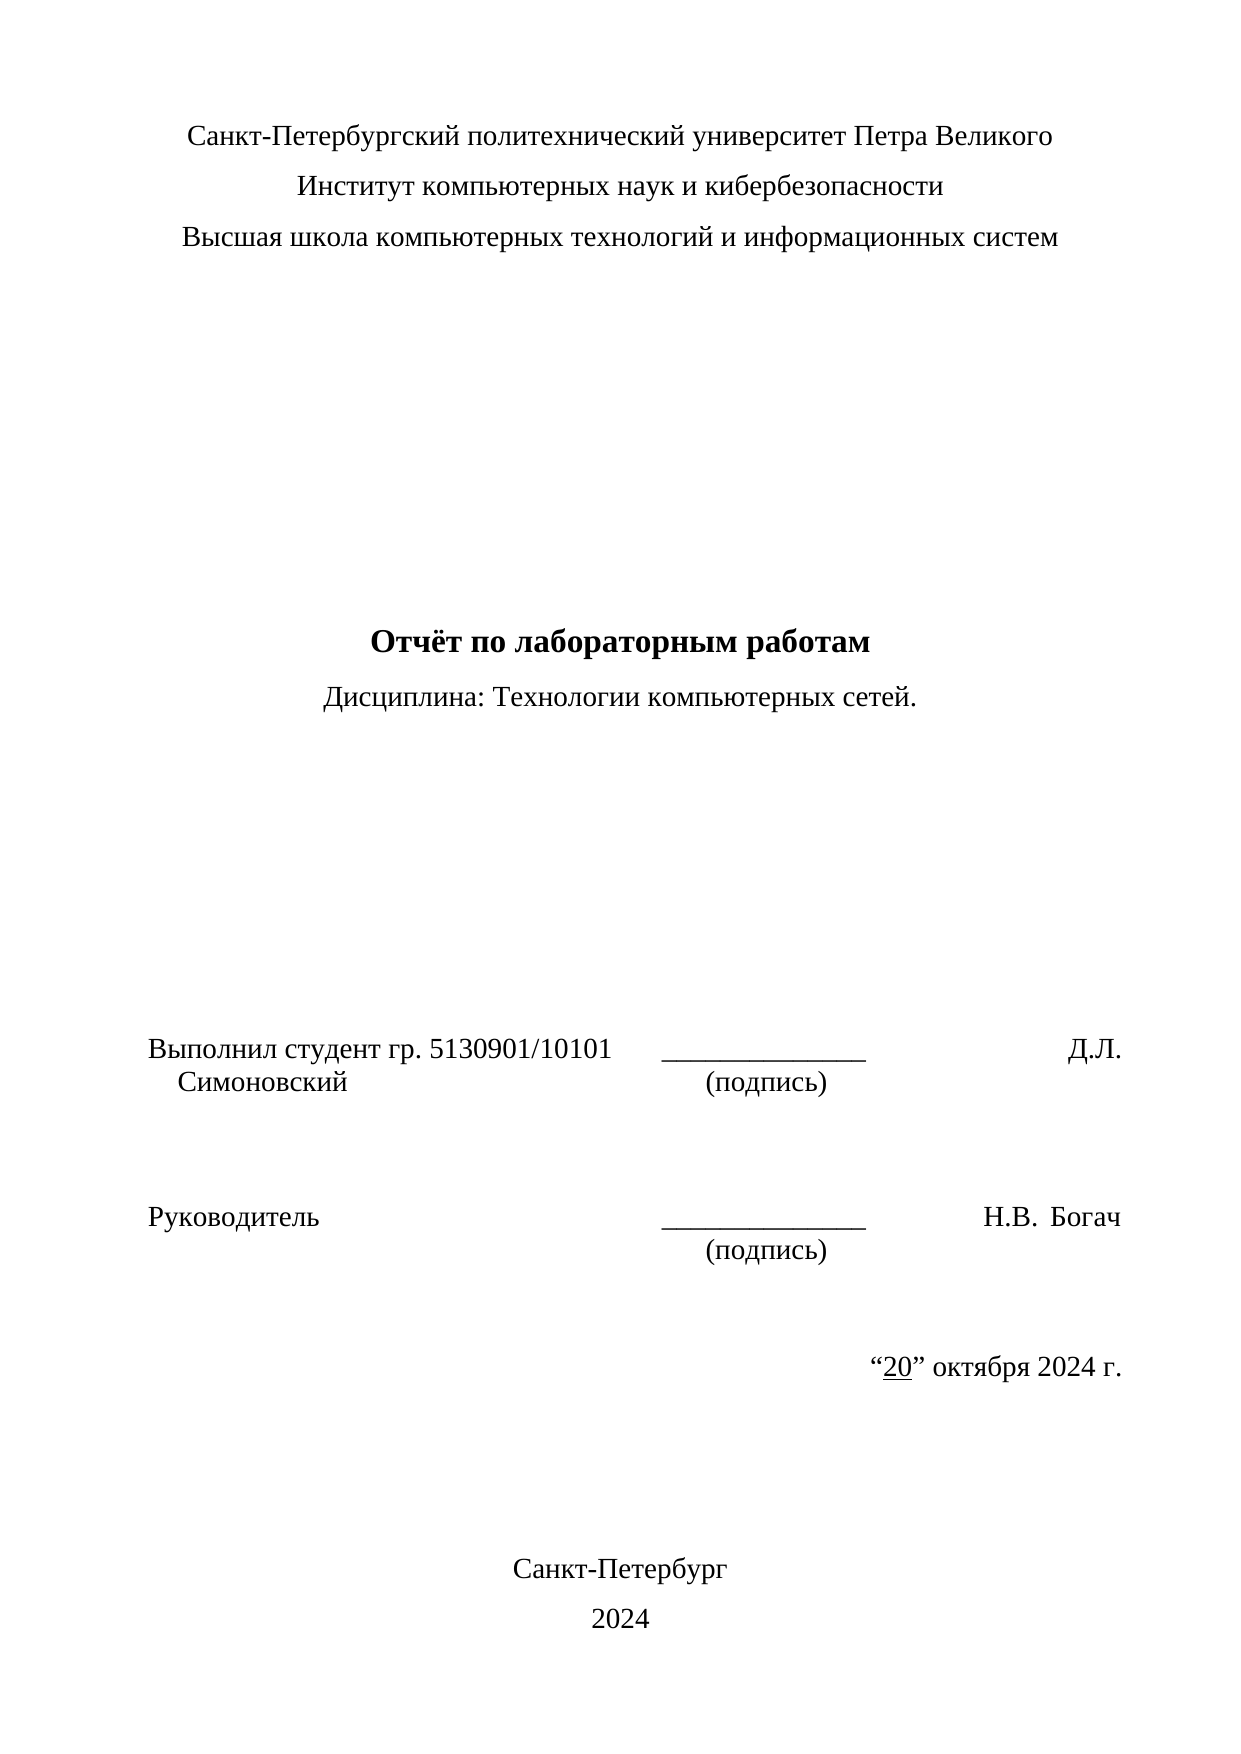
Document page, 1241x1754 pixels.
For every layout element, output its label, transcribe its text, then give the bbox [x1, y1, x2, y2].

text Выполнил студент гр. 5130901/10101 ______________ Д.Л. Симоновский (подпись) [148, 1031, 1122, 1098]
text 2024 [118, 1601, 1122, 1635]
text Санкт-Петербург [118, 1551, 1122, 1584]
text Высшая школа компьютерных технологий и информационных систем [118, 219, 1122, 252]
text Руководитель ______________ Н.В. Богач (подпись) [148, 1199, 1122, 1266]
text Отчёт по лабораторным работам [118, 621, 1122, 659]
text Институт компьютерных наук и кибербезопасности [118, 168, 1122, 202]
text Санкт-Петербургский политехнический университет Петра Великого [118, 118, 1122, 152]
text Дисциплина: Технологии компьютерных сетей. [118, 679, 1122, 712]
text “20” октября 2024 г. [237, 1349, 1122, 1383]
